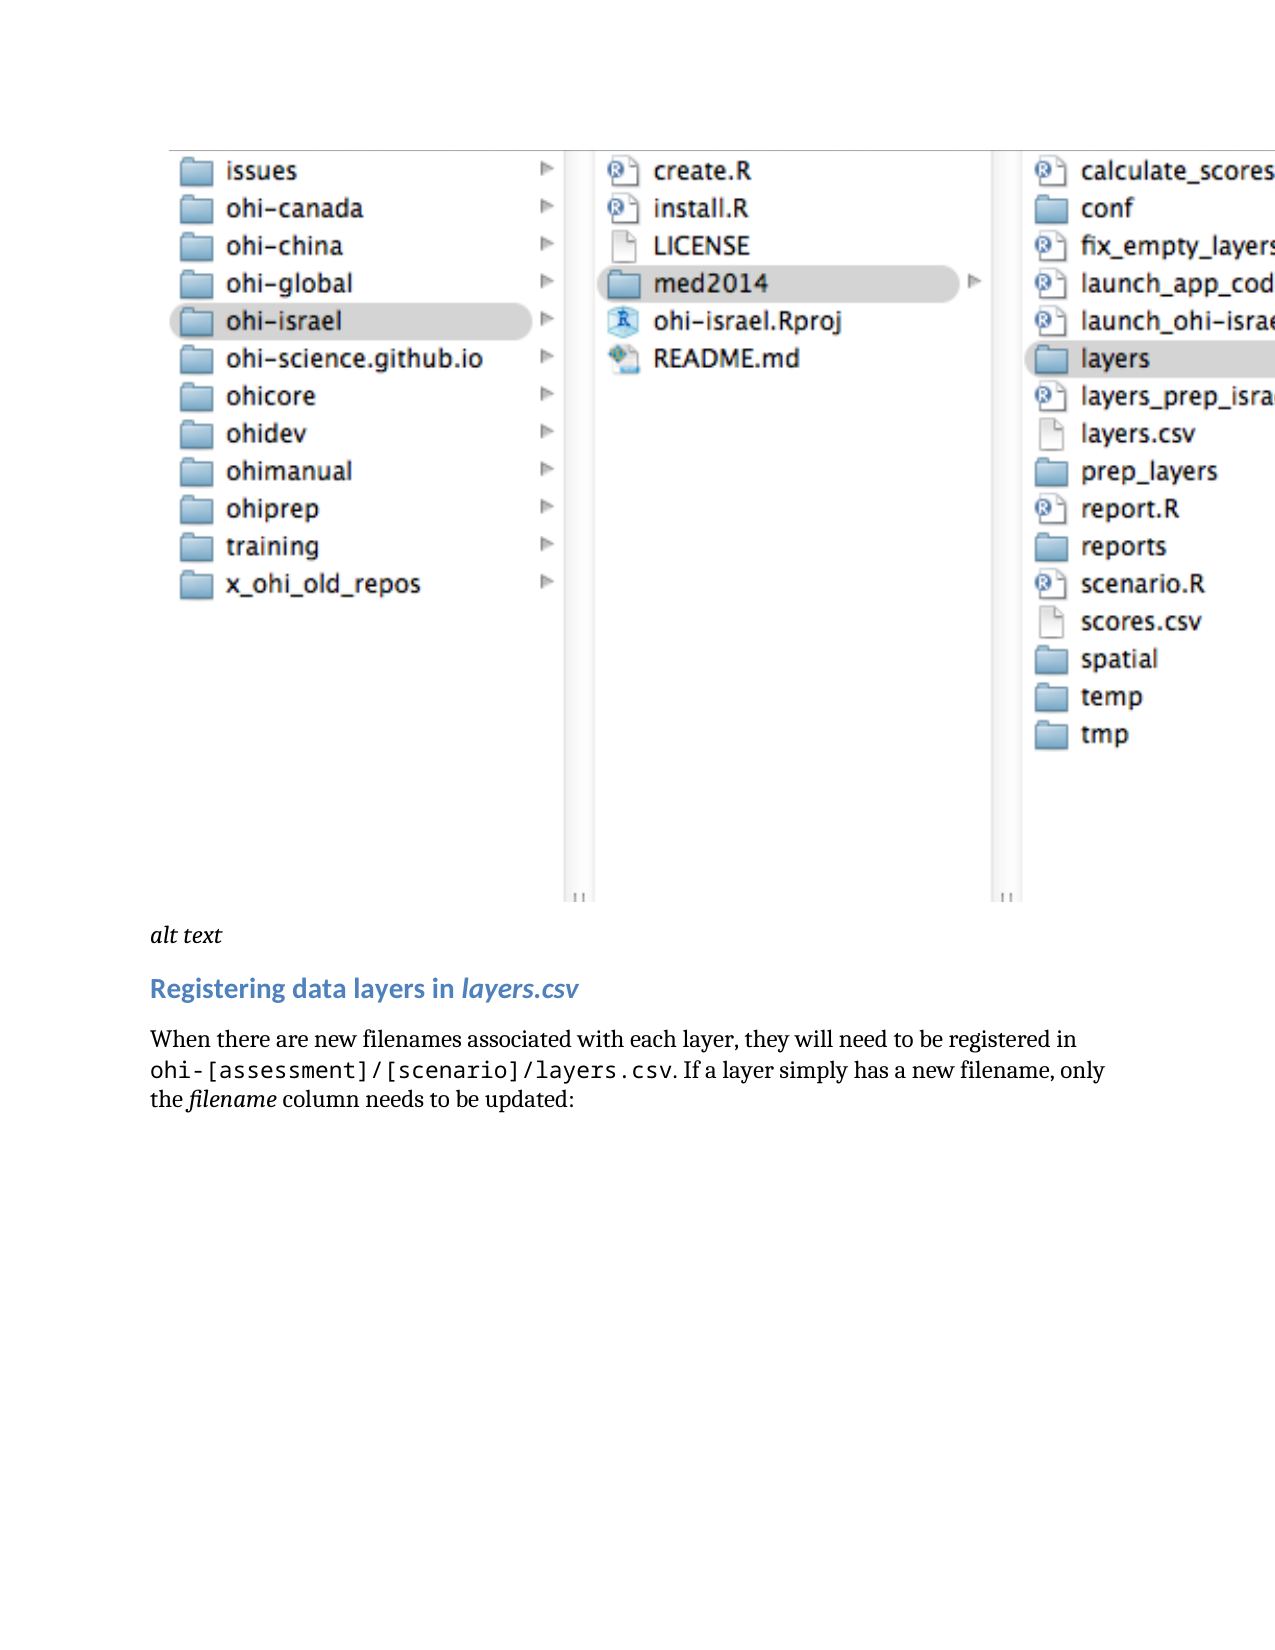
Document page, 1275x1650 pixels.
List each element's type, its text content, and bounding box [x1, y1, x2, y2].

subtitle Registering data layers in layers.csv [150, 970, 1125, 1006]
text When there are new filenames associated with each layer, they will need to be registered in ohi-[assessment]/[scenario]/layers.csv. If a layer simply has a new filename, only the filename column needs to be updated: [150, 1025, 1125, 1113]
text alt text [150, 921, 1125, 949]
picture [168, 150, 1275, 902]
